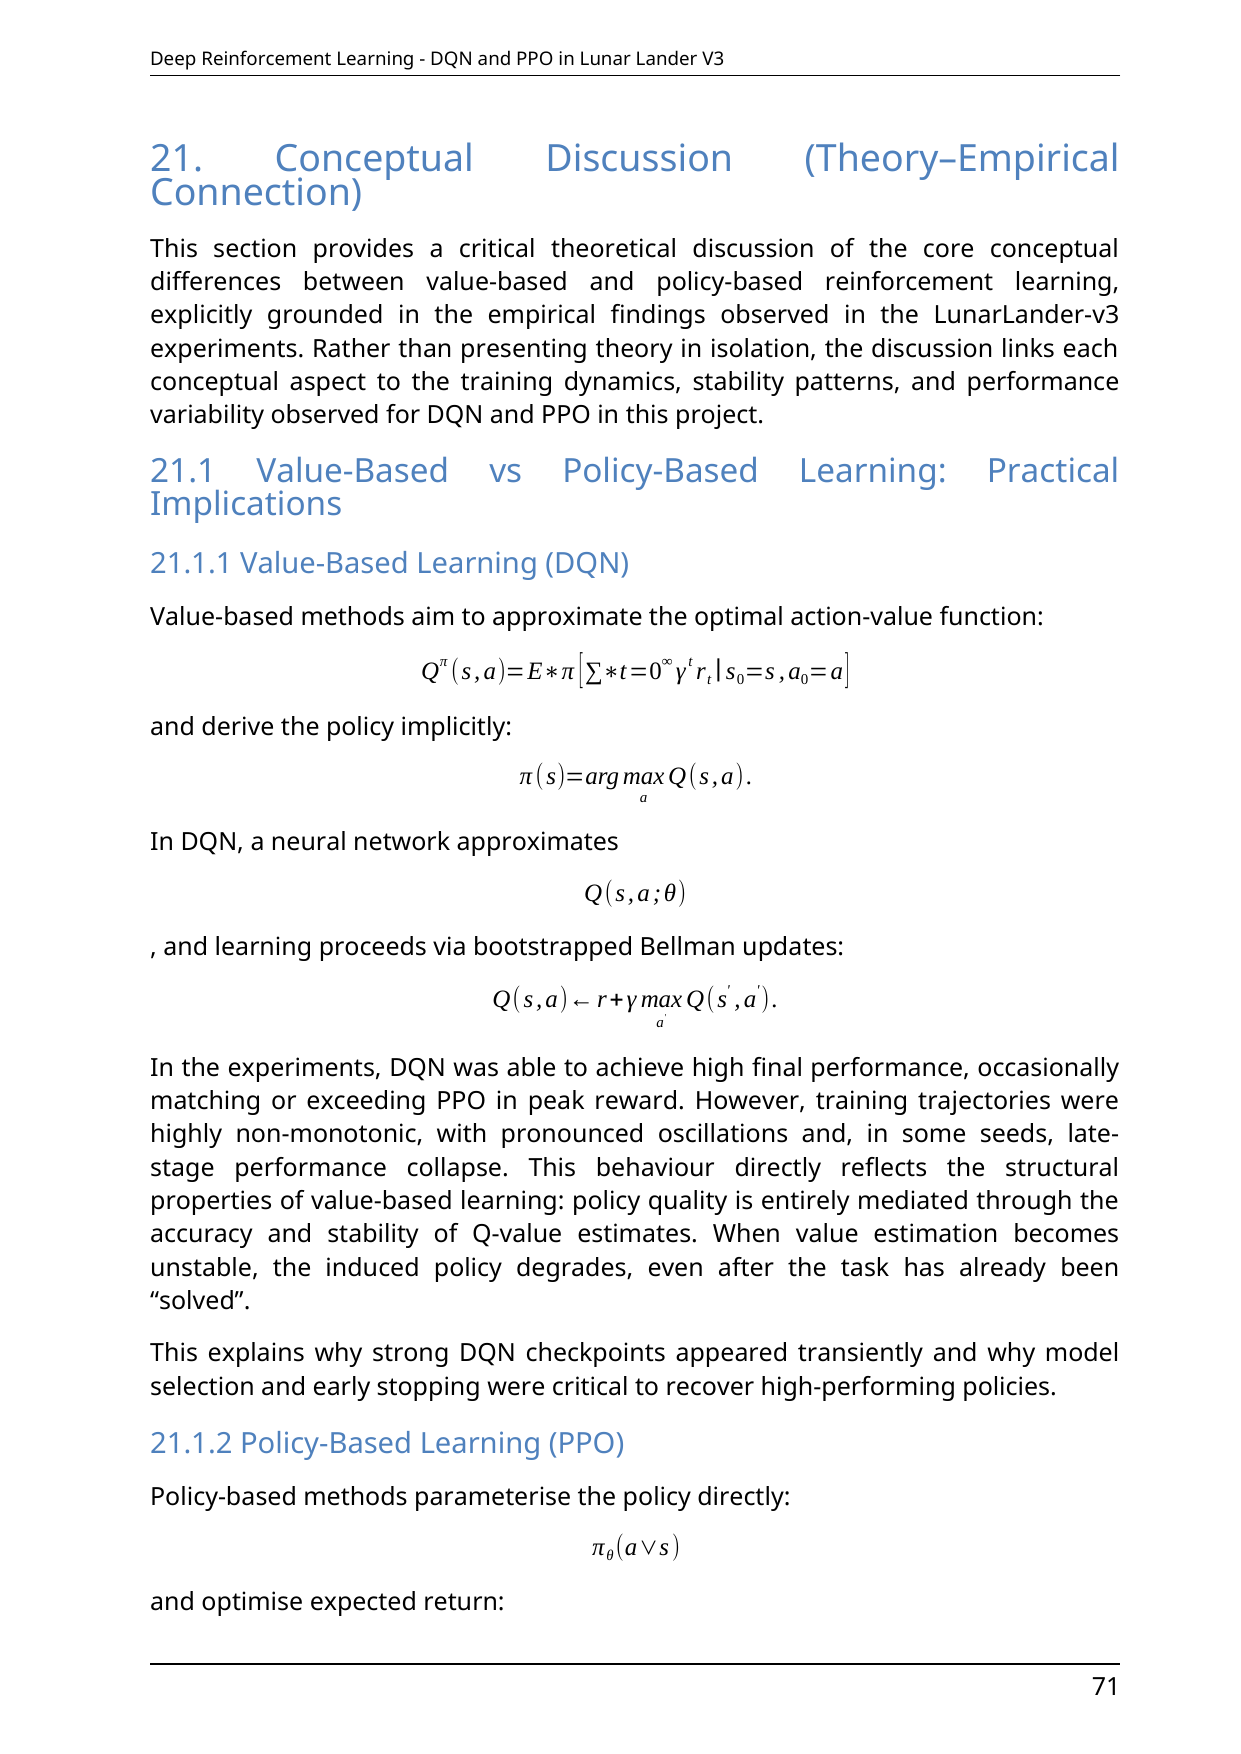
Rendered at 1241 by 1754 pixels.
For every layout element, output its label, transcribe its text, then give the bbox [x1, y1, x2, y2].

text This explains why strong DQN checkpoints appeared transiently and why model selection and early stopping were critical to recover high-performing policies. [150, 1335, 1120, 1402]
text , and learning proceeds via bootstrapped Bellman updates: [150, 929, 1120, 962]
text Value-based methods aim to approximate the optimal action-value function: [150, 599, 1120, 632]
text and derive the policy implicitly: [150, 708, 1120, 742]
subtitle 21. Conceptual Discussion (Theory–Empirical Connection) [150, 145, 1120, 212]
text In the experiments, DQN was able to achieve high final performance, occasionally matching or exceeding PPO in peak reward. However, training trajectories were highly non-monotonic, with pronounced oscillations and, in some seeds, late-stage performance collapse. This behaviour directly reflects the structural properties of value-based learning: policy quality is entirely mediated through the accuracy and stability of Q-value estimates. When value estimation becomes unstable, the induced policy degrades, even after the task has already been “solved”. [150, 1049, 1120, 1316]
text Policy-based methods parameterise the policy directly: [150, 1479, 1120, 1512]
subtitle 21.1.2 Policy-Based Learning (PPO) [150, 1427, 1120, 1460]
text In DQN, a neural network approximates [150, 824, 1120, 857]
subtitle 21.1 Value-Based vs Policy-Based Learning: Practical Implications [150, 455, 1120, 522]
text This section provides a critical theoretical discussion of the core conceptual differences between value-based and policy-based reinforcement learning, explicitly grounded in the empirical findings observed in the LunarLander-v3 experiments. Rather than presenting theory in isolation, the discussion links each conceptual aspect to the training dynamics, stability patterns, and performance variability observed for DQN and PPO in this project. [150, 230, 1120, 430]
text and optimise expected return: [150, 1584, 1120, 1617]
subtitle 21.1.1 Value-Based Learning (DQN) [150, 547, 1120, 580]
